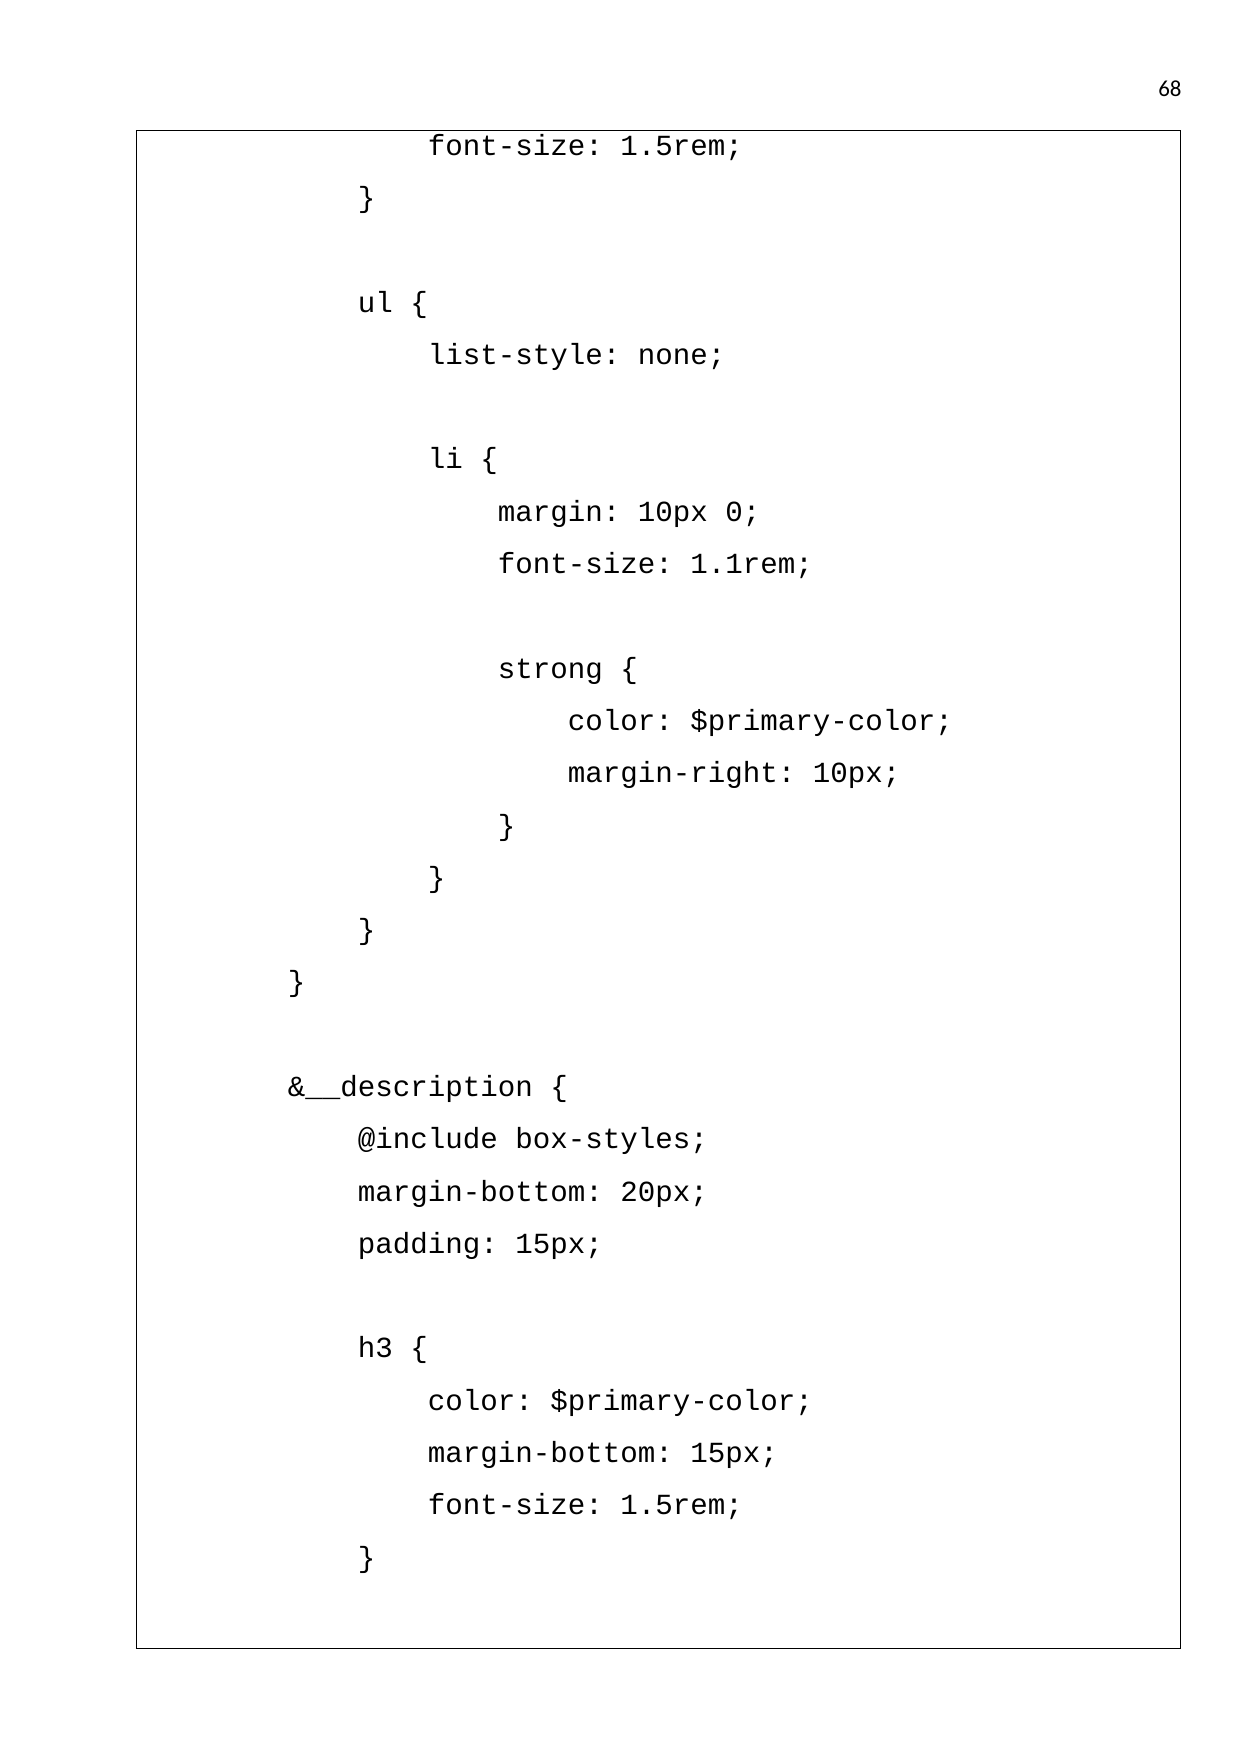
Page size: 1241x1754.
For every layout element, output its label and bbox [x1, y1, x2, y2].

table_header [137, 131, 1180, 1647]
